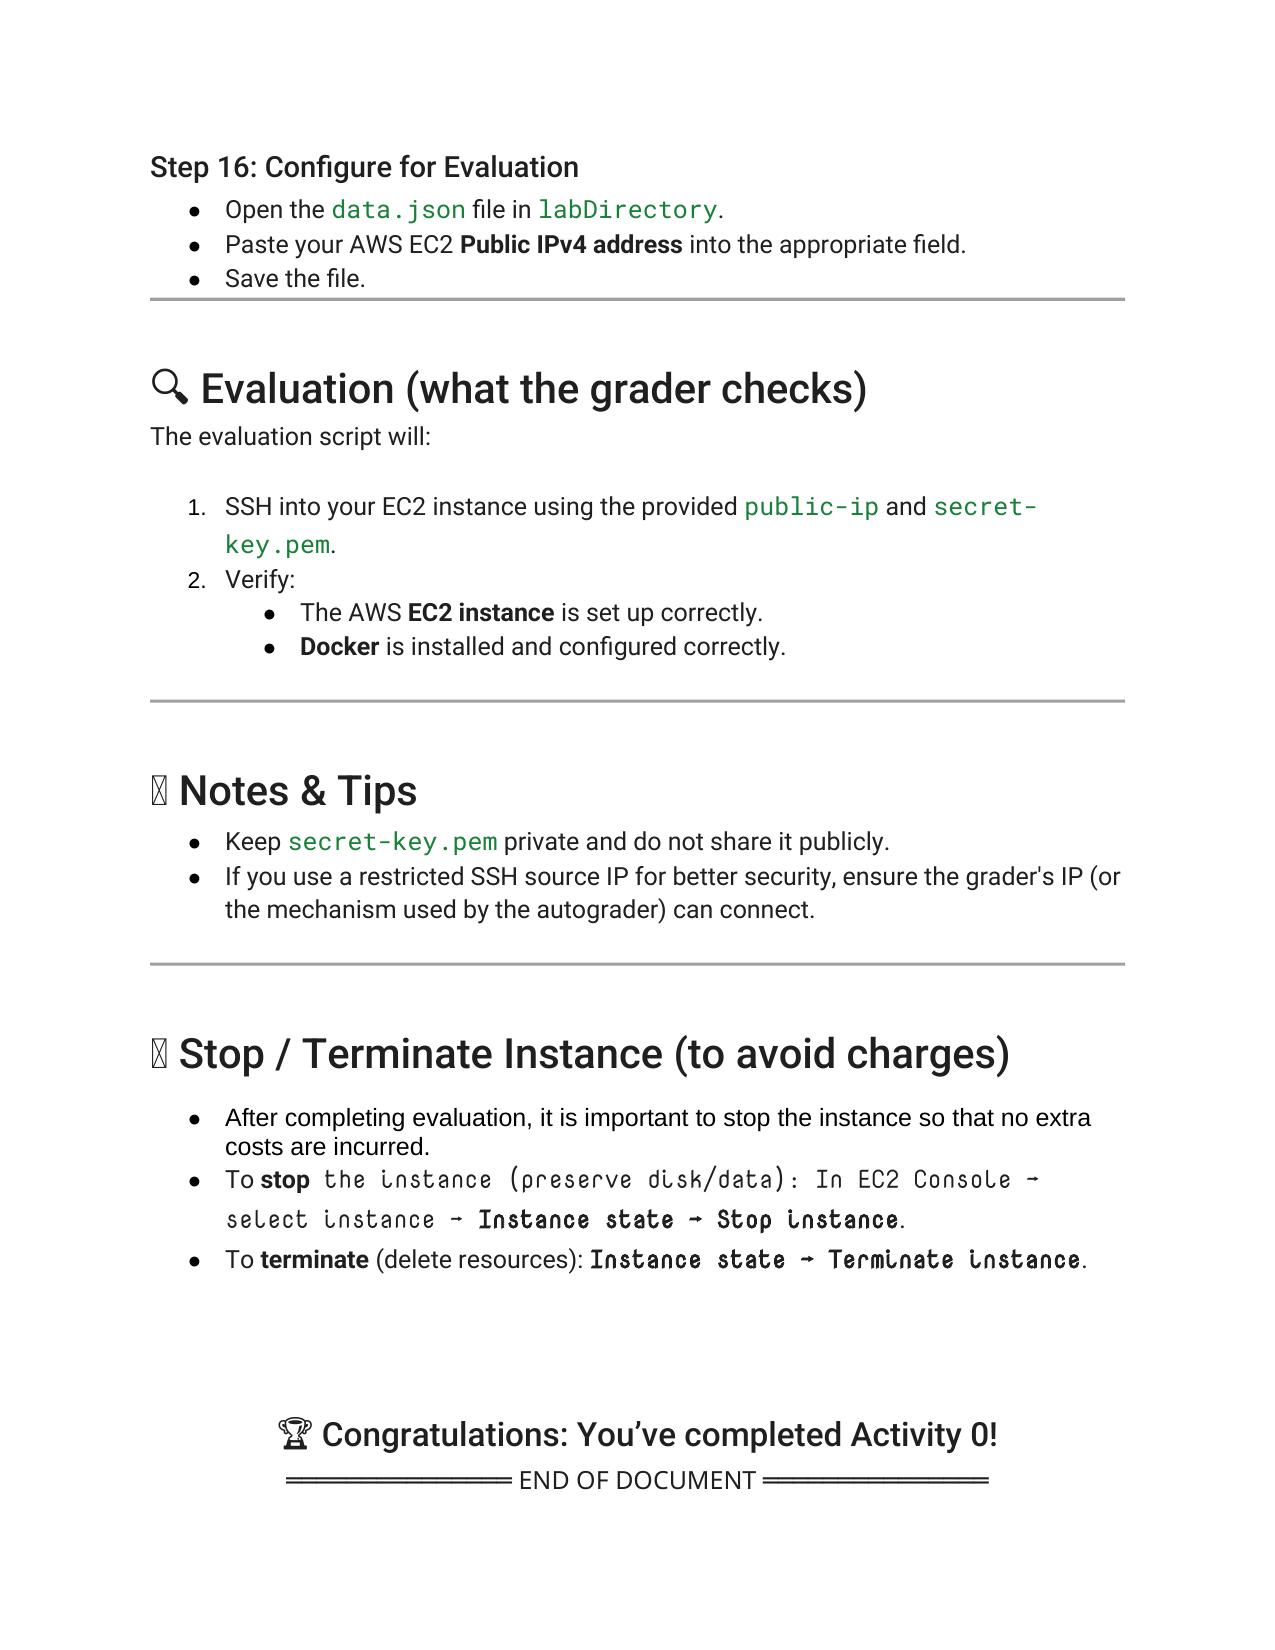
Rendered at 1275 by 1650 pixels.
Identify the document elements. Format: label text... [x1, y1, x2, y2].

list Keep secret-key.pem private and do not share it publicly. [187, 824, 1125, 857]
list Paste your AWS EC2 Public IPv4 address into the appropriate field. [187, 230, 1125, 260]
text ═══════════════ END OF DOCUMENT ═══════════════ [150, 1463, 1125, 1497]
subtitle 🧩 Notes & Tips [150, 767, 1125, 815]
list To terminate (delete resources): Instance state → Terminate instance. [187, 1241, 1125, 1276]
list Verify: [187, 565, 1125, 594]
text The evaluation script will: [150, 422, 1125, 451]
subtitle 🛑 Stop / Terminate Instance (to avoid charges) [150, 1029, 1125, 1078]
list After completing evaluation, it is important to stop the instance so that no extra costs are incurred. [187, 1103, 1125, 1161]
list Open the data.json file in labDirectory. [187, 192, 1125, 226]
list Save the file. [187, 264, 1125, 293]
list The AWS EC2 instance is set up correctly. [262, 599, 1125, 628]
subtitle 🔍 Evaluation (what the grader checks) [150, 365, 1125, 413]
list To stop the instance (preserve disk/data): In EC2 Console → select instance → Instance state → Stop instance. [187, 1161, 1125, 1236]
subtitle Step 16: Configure for Evaluation [150, 150, 1125, 184]
list SSH into your EC2 instance using the provided public-ip and secret-key.pem. [187, 489, 1125, 560]
list If you use a restricted SSH source IP for better security, ensure the grader's IP (or the mechanism used by the autograder) can connect. [187, 862, 1125, 924]
subtitle 🏆 Congratulations: You’ve completed Activity 0! [150, 1415, 1125, 1454]
list Docker is installed and configured correctly. [262, 632, 1125, 662]
